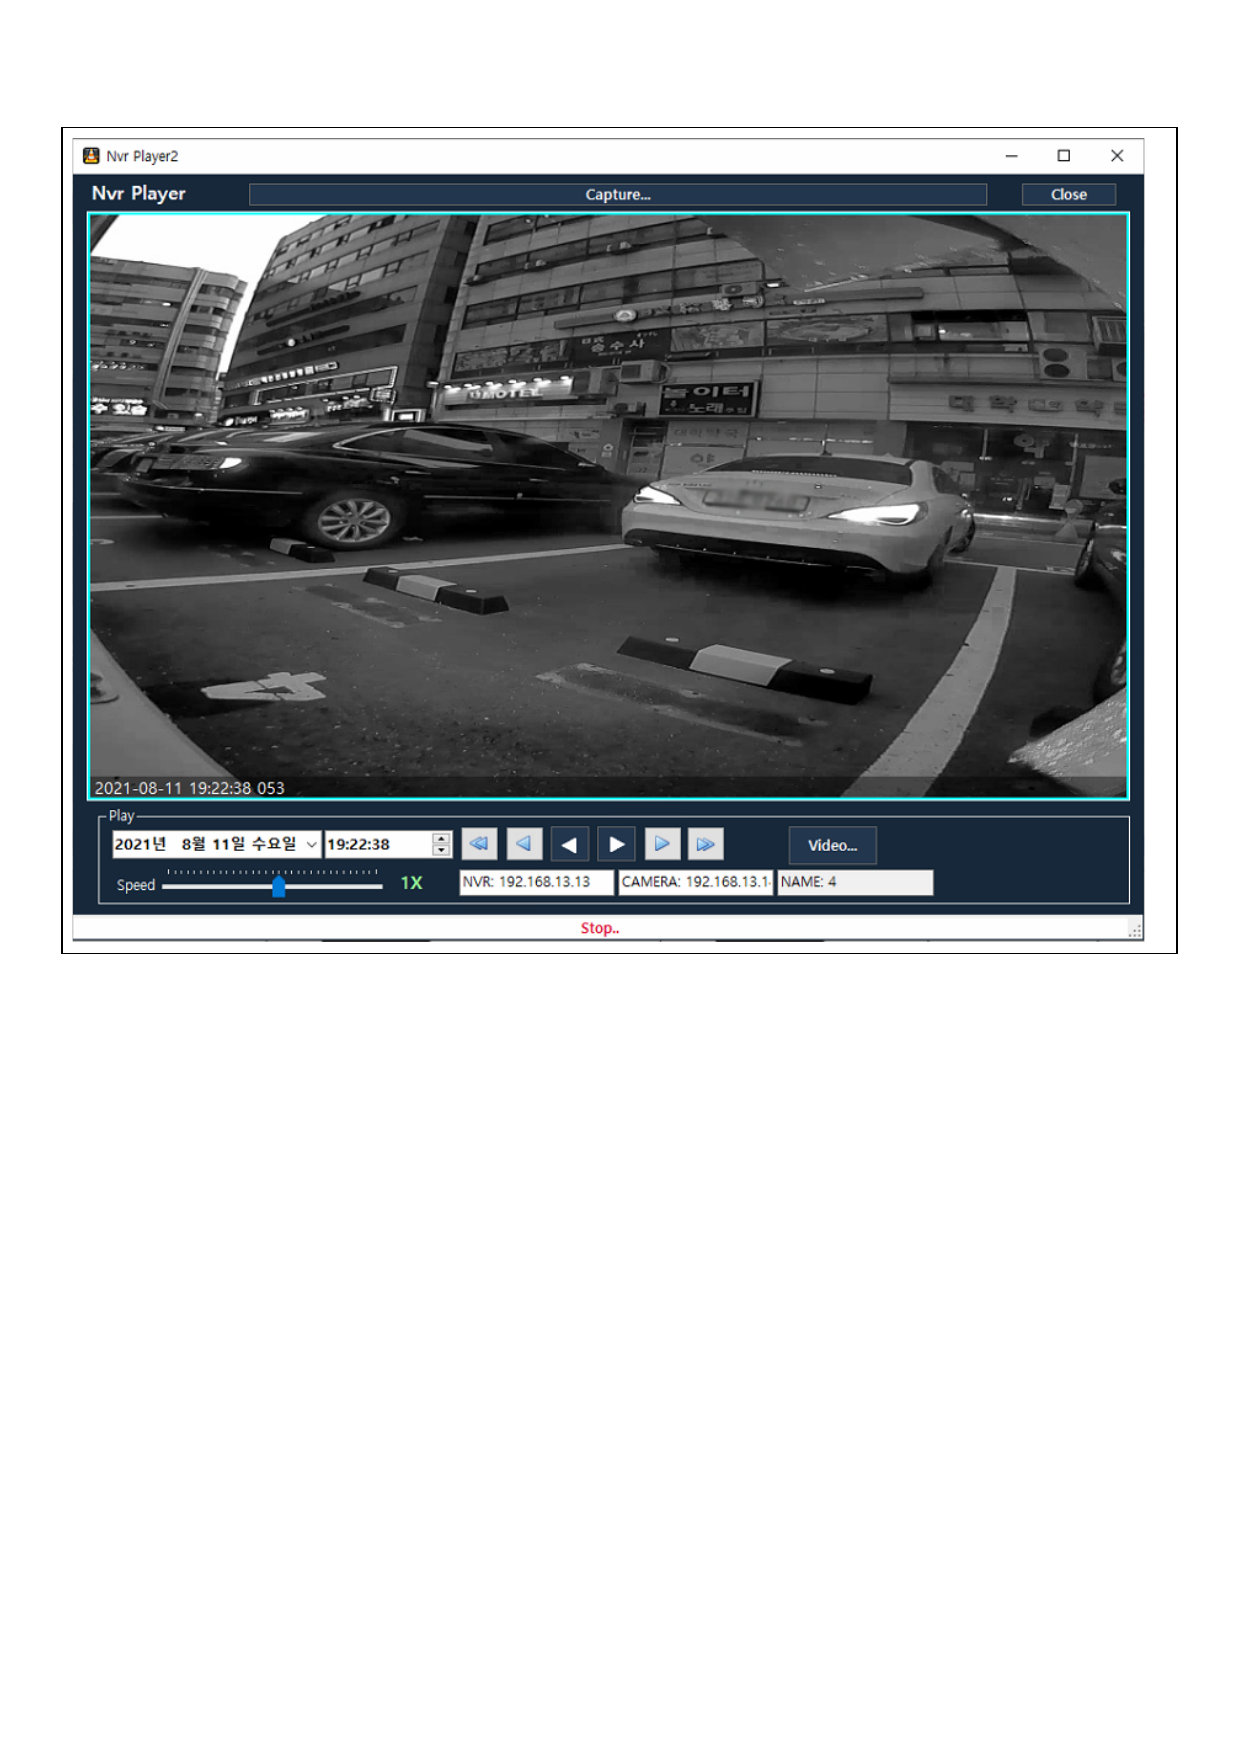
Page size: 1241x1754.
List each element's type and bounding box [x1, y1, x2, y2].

table_cell [63, 128, 1176, 953]
picture [72, 138, 1145, 942]
